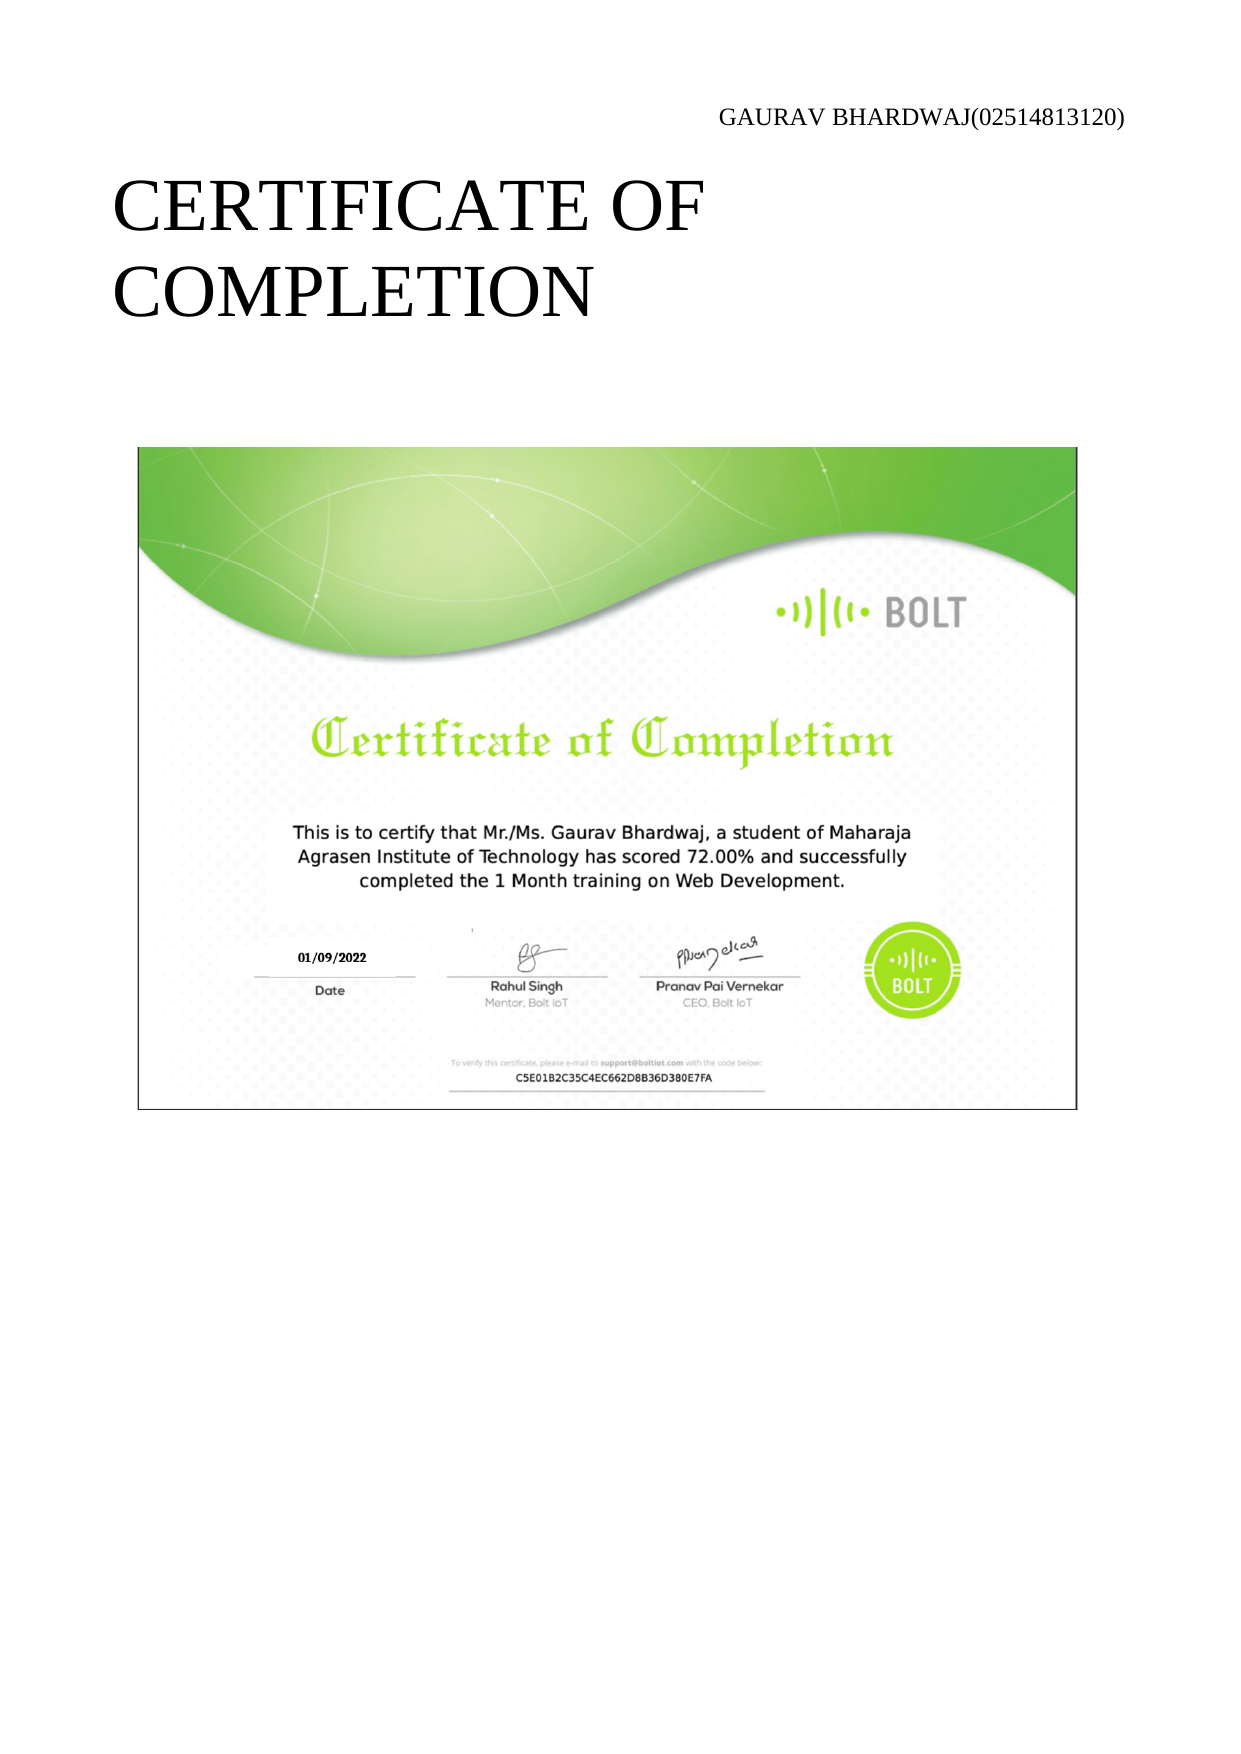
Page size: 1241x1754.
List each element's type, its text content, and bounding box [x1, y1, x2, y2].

text CERTIFICATE OF COMPLETION [112, 160, 1128, 332]
picture [137, 447, 1078, 1110]
